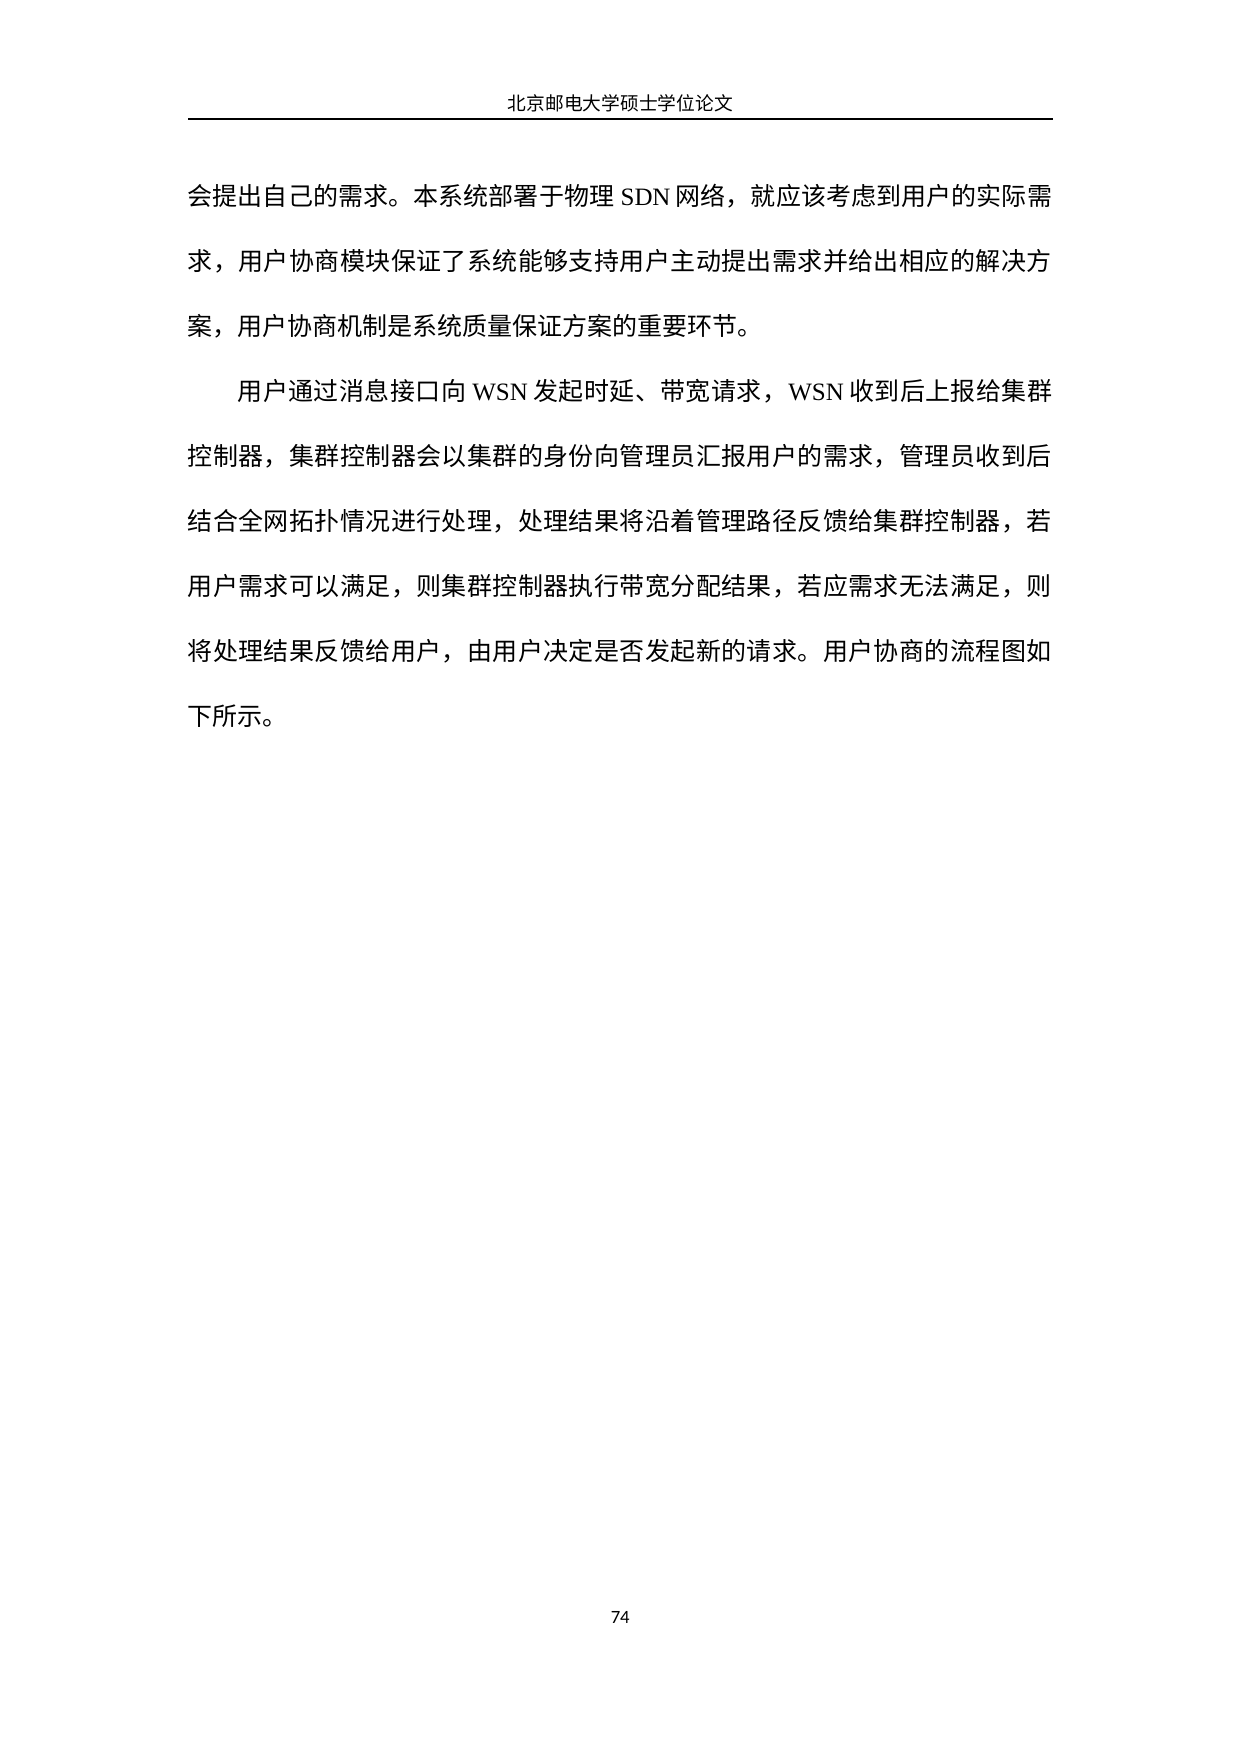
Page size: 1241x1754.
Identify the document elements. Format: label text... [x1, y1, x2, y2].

text 用户通过消息接口向WSN发起时延、带宽请求，WSN收到后上报给集群控制器，集群控制器会以集群的身份向管理员汇报用户的需求，管理员收到后结合全网拓扑情况进行处理，处理结果将沿着管理路径反馈给集群控制器，若用户需求可以满足，则集群控制器执行带宽分配结果，若应需求无法满足，则将处理结果反馈给用户，由用户决定是否发起新的请求。用户协商的流程图如下所示。 [187, 357, 1053, 747]
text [187, 162, 1053, 357]
